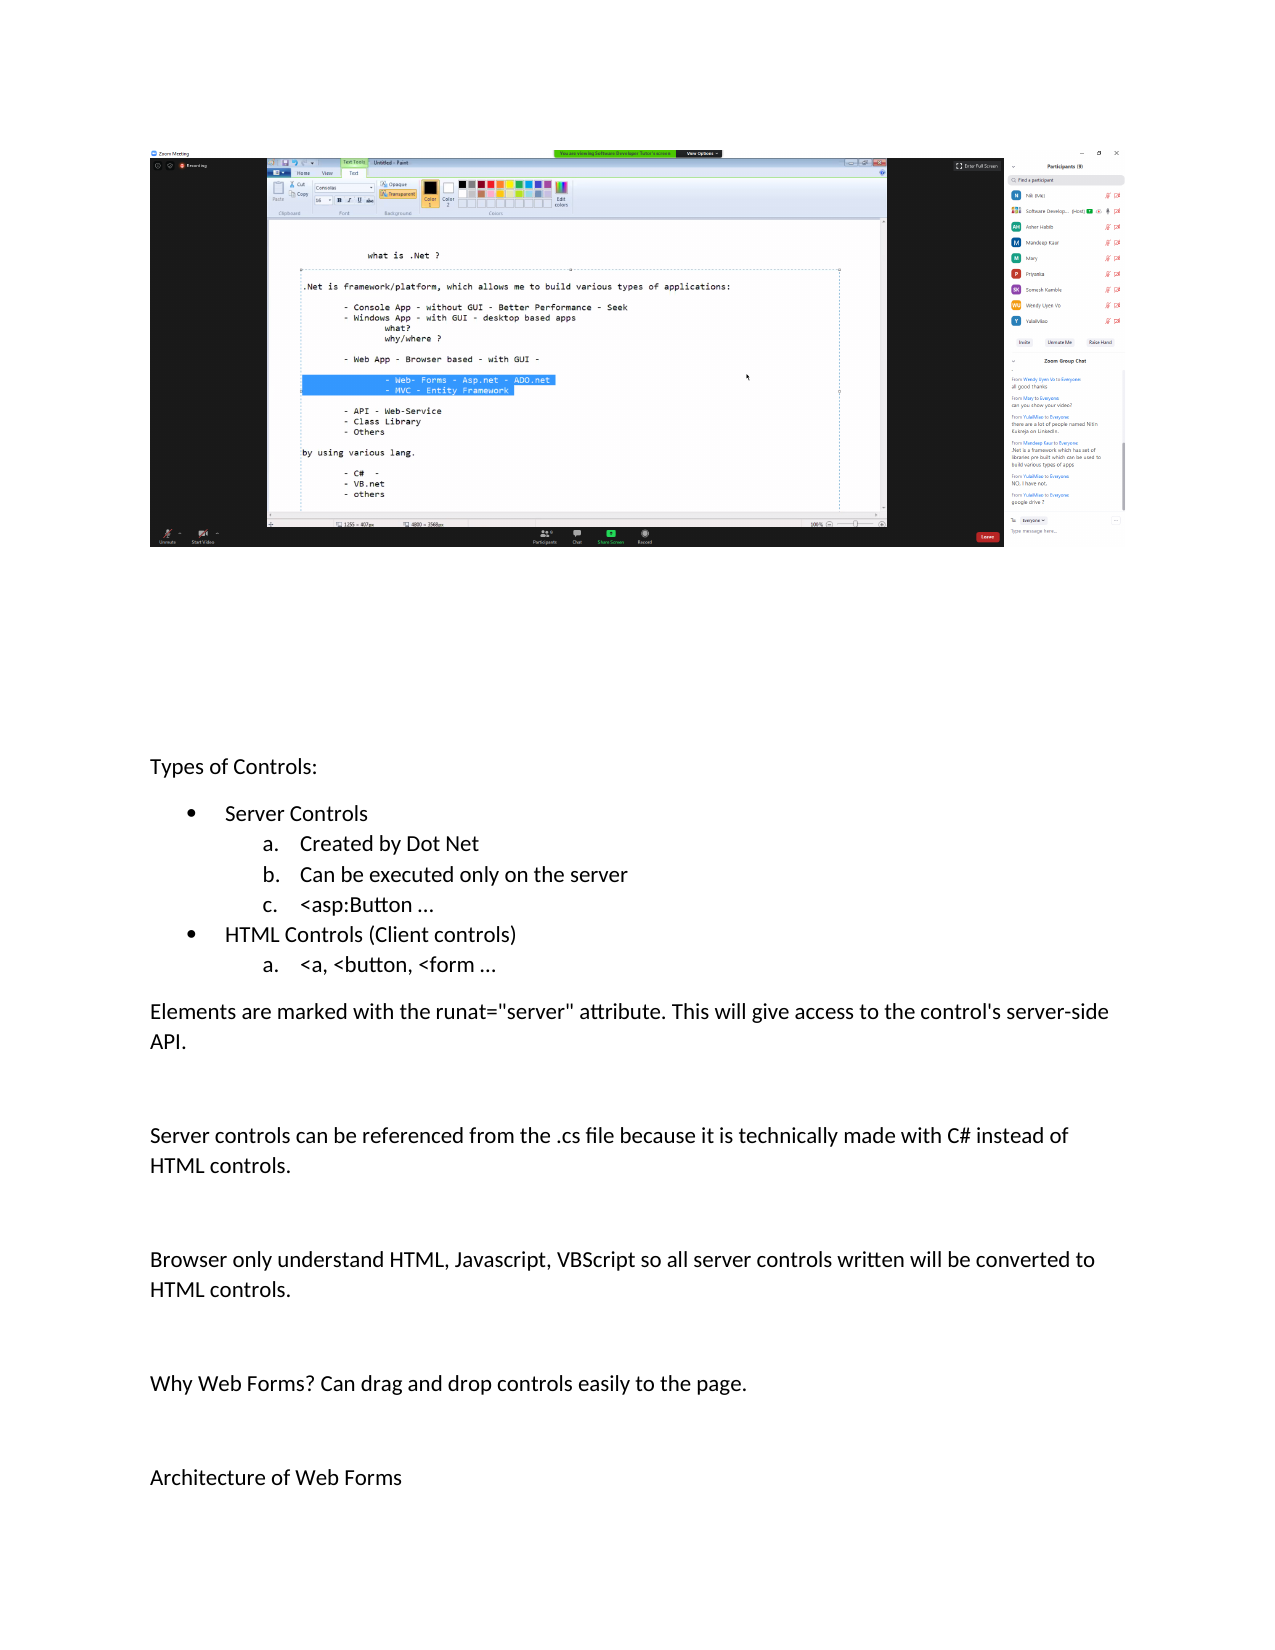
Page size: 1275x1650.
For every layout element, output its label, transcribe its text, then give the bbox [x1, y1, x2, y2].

text Architecture of Web Forms [150, 1463, 1125, 1491]
list HTML Controls (Client controls) [187, 920, 1125, 948]
picture [150, 150, 1125, 547]
text Server controls can be referenced from the .cs file because it is technically made with C# instead of HTML controls. [150, 1121, 1125, 1179]
list Created by Dot Net [262, 829, 1125, 858]
text Elements are marked with the runat="server" attribute. This will give access to the control's server-side API. [150, 997, 1125, 1056]
text Browser only understand HTML, Javascript, VBScript so all server controls written will be converted to HTML controls. [150, 1245, 1125, 1303]
list <a, <button, <form … [262, 950, 1125, 978]
list Can be executed only on the server [262, 860, 1125, 888]
list Server Controls [187, 799, 1125, 827]
text Types of Controls: [150, 752, 1125, 781]
text Why Web Forms? Can drag and drop controls easily to the page. [150, 1369, 1125, 1397]
list <asp:Button … [262, 890, 1125, 918]
